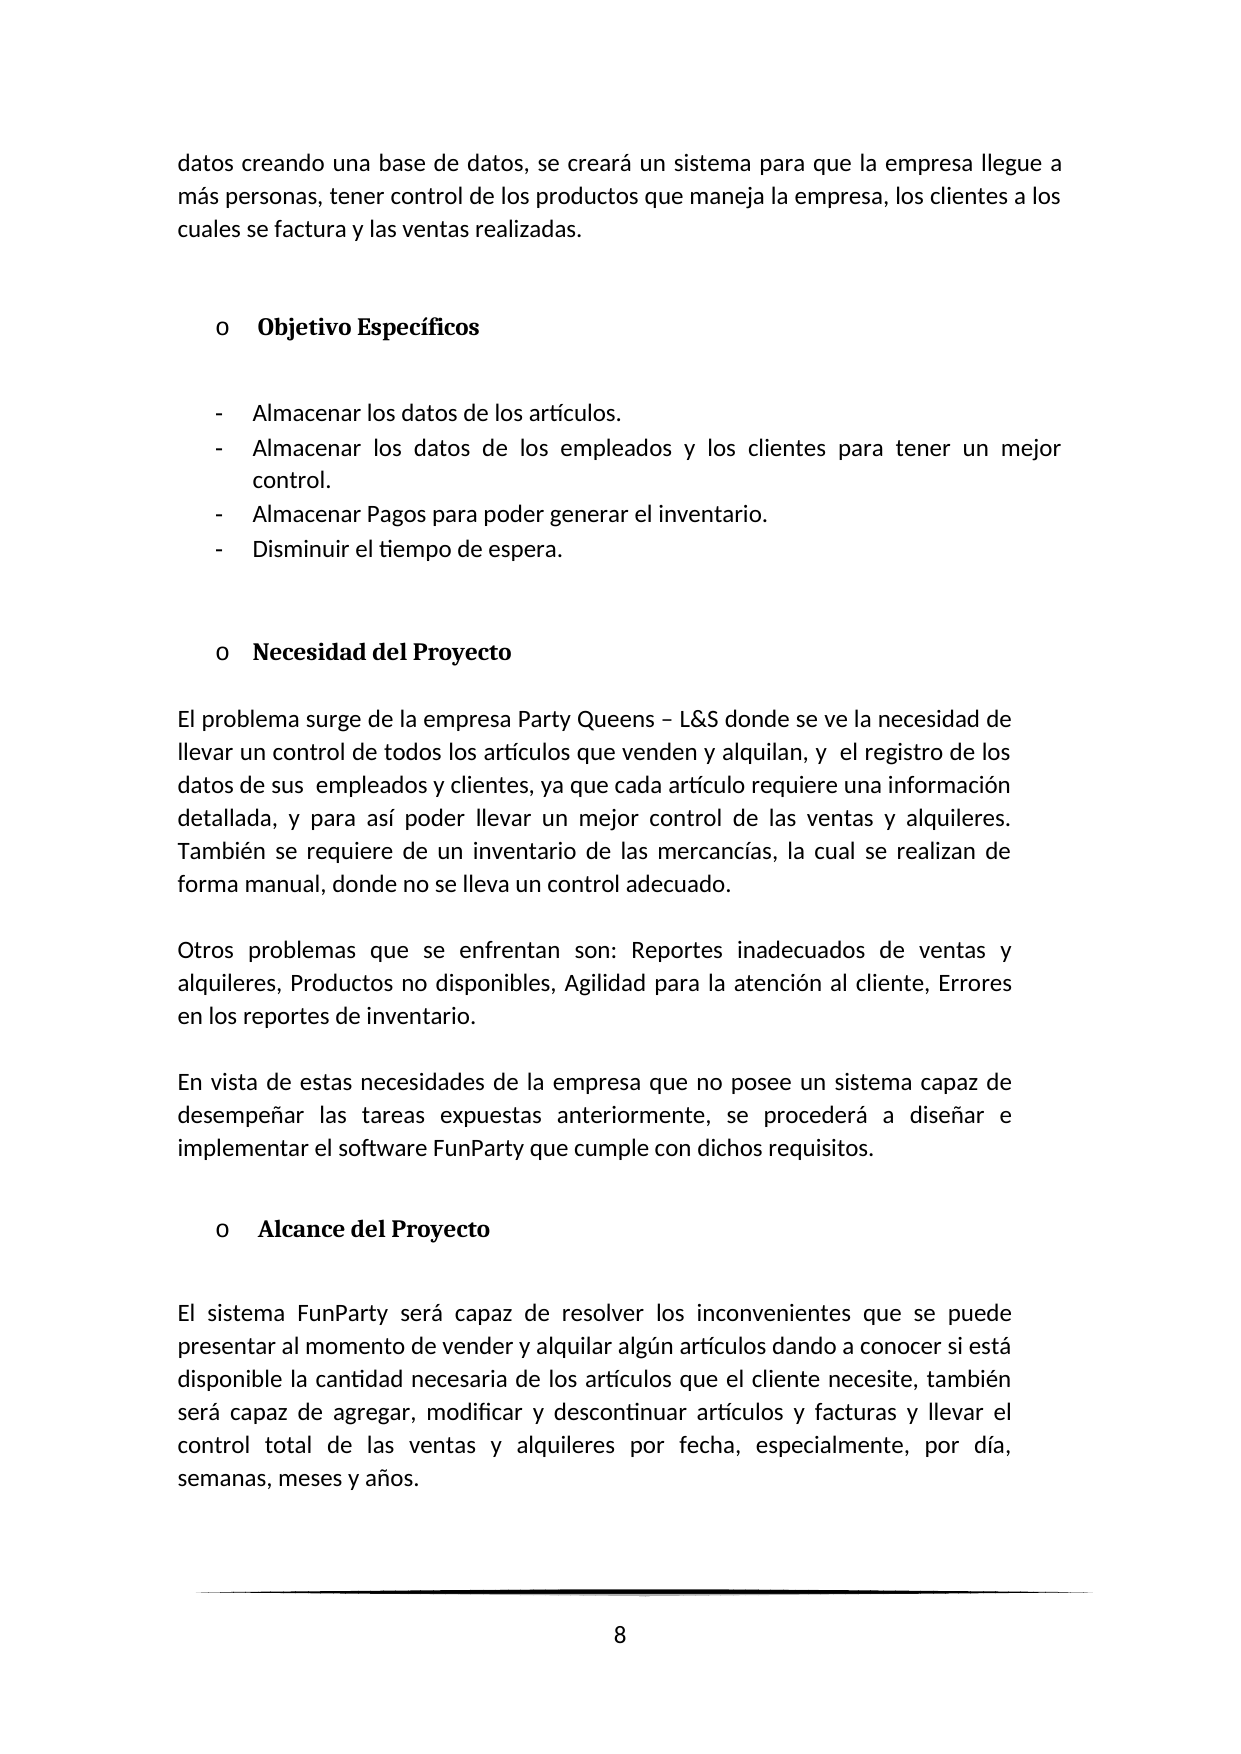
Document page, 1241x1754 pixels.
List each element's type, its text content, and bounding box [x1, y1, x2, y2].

text En vista de estas necesidades de la empresa que no posee un sistema capaz de desempeñar las tareas expuestas anteriormente, se procederá a diseñar e implementar el software FunParty que cumple con dichos requisitos. [177, 1066, 1013, 1163]
subtitle Objetivo Específicos [215, 313, 1063, 343]
list Disminuir el tiempo de espera. [215, 531, 1063, 565]
text El sistema FunParty será capaz de resolver los inconvenientes que se puede presentar al momento de vender y alquilar algún artículos dando a conocer si está disponible la cantidad necesaria de los artículos que el cliente necesite, también será capaz de agregar, modificar y descontinuar artículos y facturas y llevar el control total de las ventas y alquileres por fecha, especialmente, por día, semanas, meses y años. [177, 1297, 1013, 1492]
subtitle Necesidad del Proyecto [215, 637, 1063, 667]
list Almacenar los datos de los artículos. [215, 394, 1063, 429]
text El problema surge de la empresa Party Queens – L&S donde se ve la necesidad de llevar un control de todos los artículos que venden y alquilan, y el registro de los datos de sus empleados y clientes, ya que cada artículo requiere una información detallada, y para así poder llevar un mejor control de las ventas y alquileres. También se requiere de un inventario de las mercancías, la cual se realizan de forma manual, donde no se lleva un control adecuado. [177, 703, 1013, 898]
text Otros problemas que se enfrentan son: Reportes inadecuados de ventas y alquileres, Productos no disponibles, Agilidad para la atención al cliente, Errores en los reportes de inventario. [177, 934, 1013, 1031]
list Almacenar los datos de los empleados y los clientes para tener un mejor control. [215, 429, 1063, 495]
picture [195, 1588, 1093, 1597]
subtitle Alcance del Proyecto [215, 1215, 1063, 1245]
list Almacenar Pagos para poder generar el inventario. [215, 496, 1063, 530]
